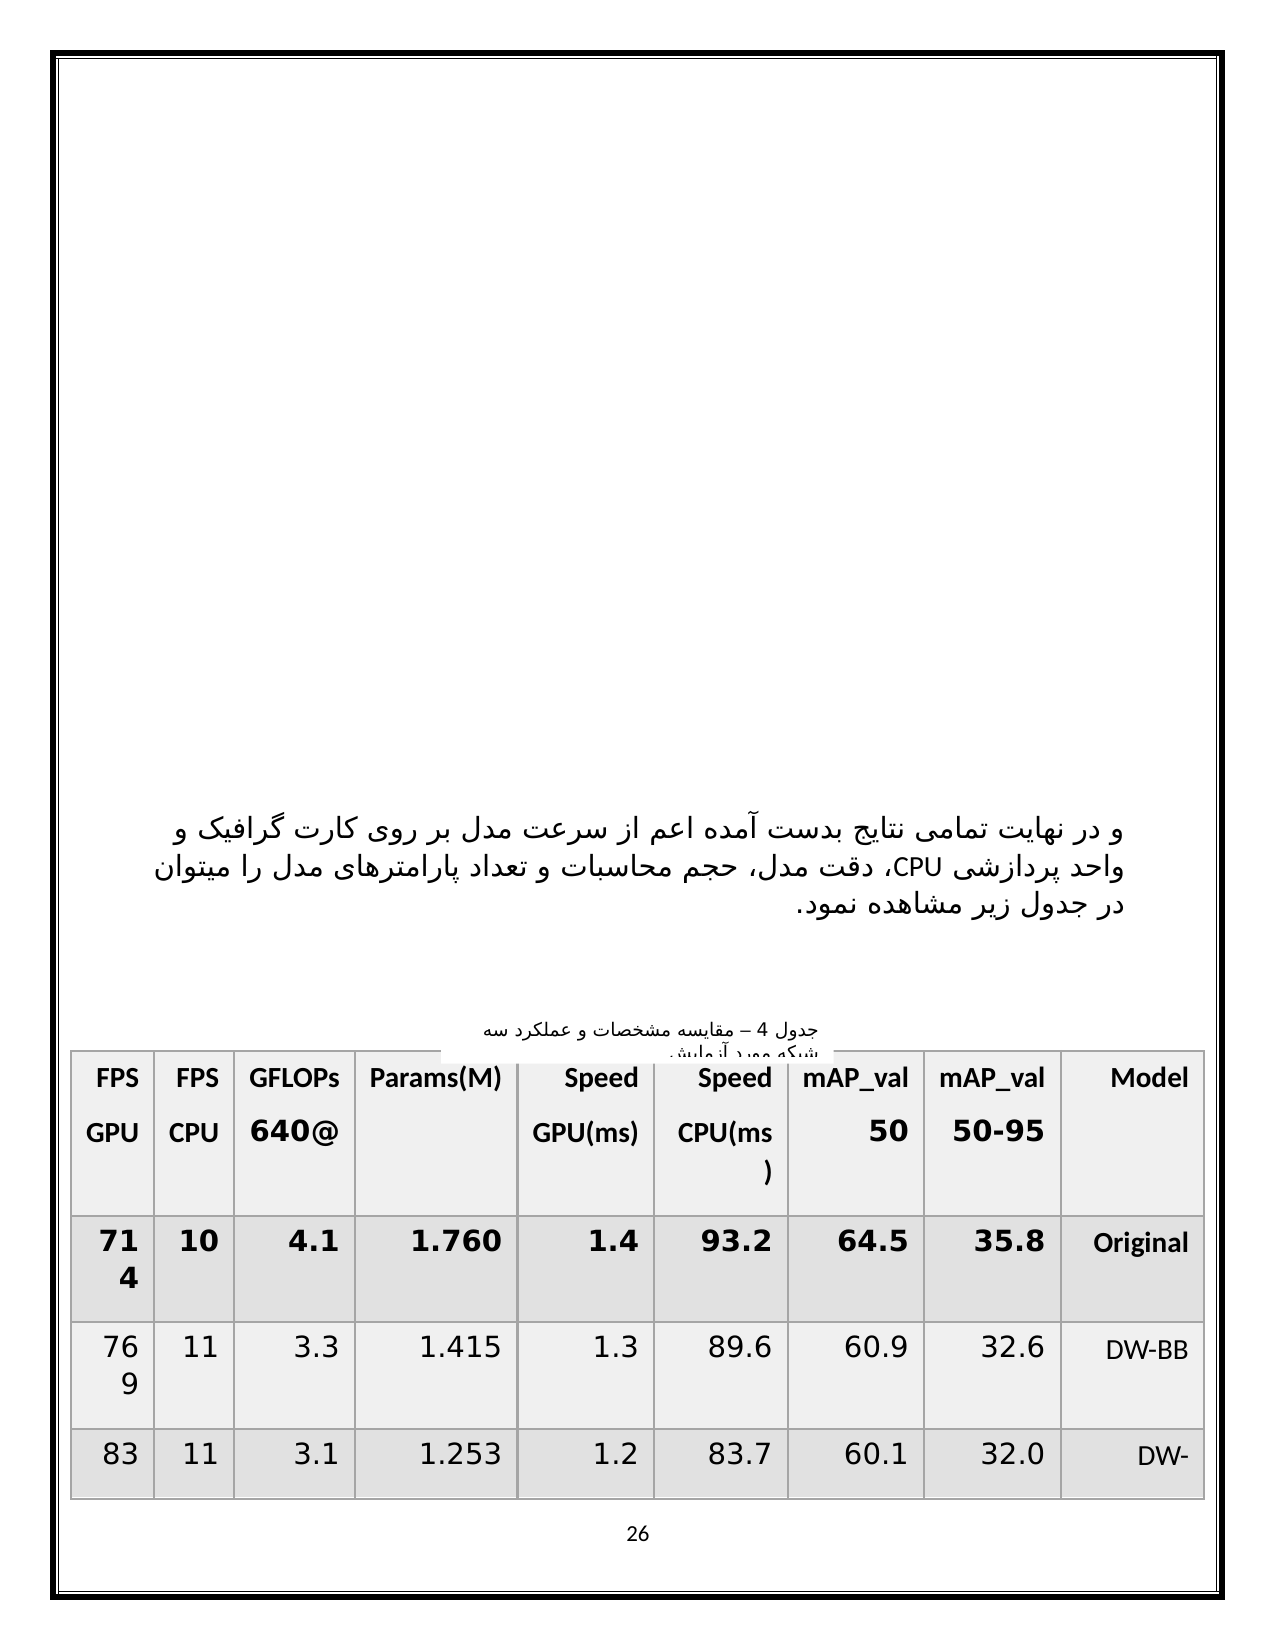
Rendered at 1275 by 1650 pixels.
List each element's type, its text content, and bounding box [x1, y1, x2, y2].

table_header mAP_val 50-95 [925, 1052, 1060, 1215]
table_cell 35.8 [925, 1217, 1060, 1321]
table_cell 1.4 [519, 1217, 653, 1321]
table_cell 769 [72, 1323, 153, 1428]
table_cell 11 [155, 1323, 233, 1428]
text و در نهایت تمامی نتایج بدست آمده اعم از سرعت مدل بر روی کارت گرافیک و واحد پردازشی CPU، دقت مدل، حجم محاسبات و تعداد پارامترهای مدل را میتوان در جدول زیر مشاهده نمود. [150, 811, 1125, 920]
table_cell 833 [72, 1430, 153, 1497]
table_cell 60.1 [789, 1430, 923, 1497]
table_cell 1.2 [519, 1430, 653, 1497]
table_cell Original [1062, 1217, 1203, 1321]
table_cell 64.5 [789, 1217, 923, 1321]
table_cell 1.415 [356, 1323, 516, 1428]
table_cell 11 [155, 1430, 233, 1497]
table_header Speed GPU(ms) [519, 1064, 653, 1215]
table_header FPS GPU [72, 1052, 153, 1215]
table_header Model [1062, 1052, 1203, 1215]
table_cell 1.760 [356, 1217, 516, 1321]
table_cell 32.0 [925, 1430, 1060, 1497]
table_cell 3.1 [235, 1430, 354, 1497]
table_cell 32.6 [925, 1323, 1060, 1428]
table_cell DW-BB&Head [1062, 1430, 1203, 1497]
table_header Speed CPU(ms) [655, 1064, 787, 1215]
table_cell 83.7 [655, 1430, 787, 1497]
table_header Params(M) [356, 1052, 516, 1215]
table_cell 93.2 [655, 1217, 787, 1321]
table_cell 10 [155, 1217, 233, 1321]
table_cell 1.3 [519, 1323, 653, 1428]
table_header GFLOPs @640 [235, 1052, 354, 1215]
table_cell 89.6 [655, 1323, 787, 1428]
table_cell 714 [72, 1217, 153, 1321]
table_cell 1.253 [356, 1430, 516, 1497]
table_cell 3.3 [235, 1323, 354, 1428]
table_header mAP_val 50 [789, 1052, 923, 1215]
table_cell 4.1 [235, 1217, 354, 1321]
table_cell DW-BB [1062, 1323, 1203, 1428]
table_header FPS CPU [155, 1052, 233, 1215]
table_cell 60.9 [789, 1323, 923, 1428]
